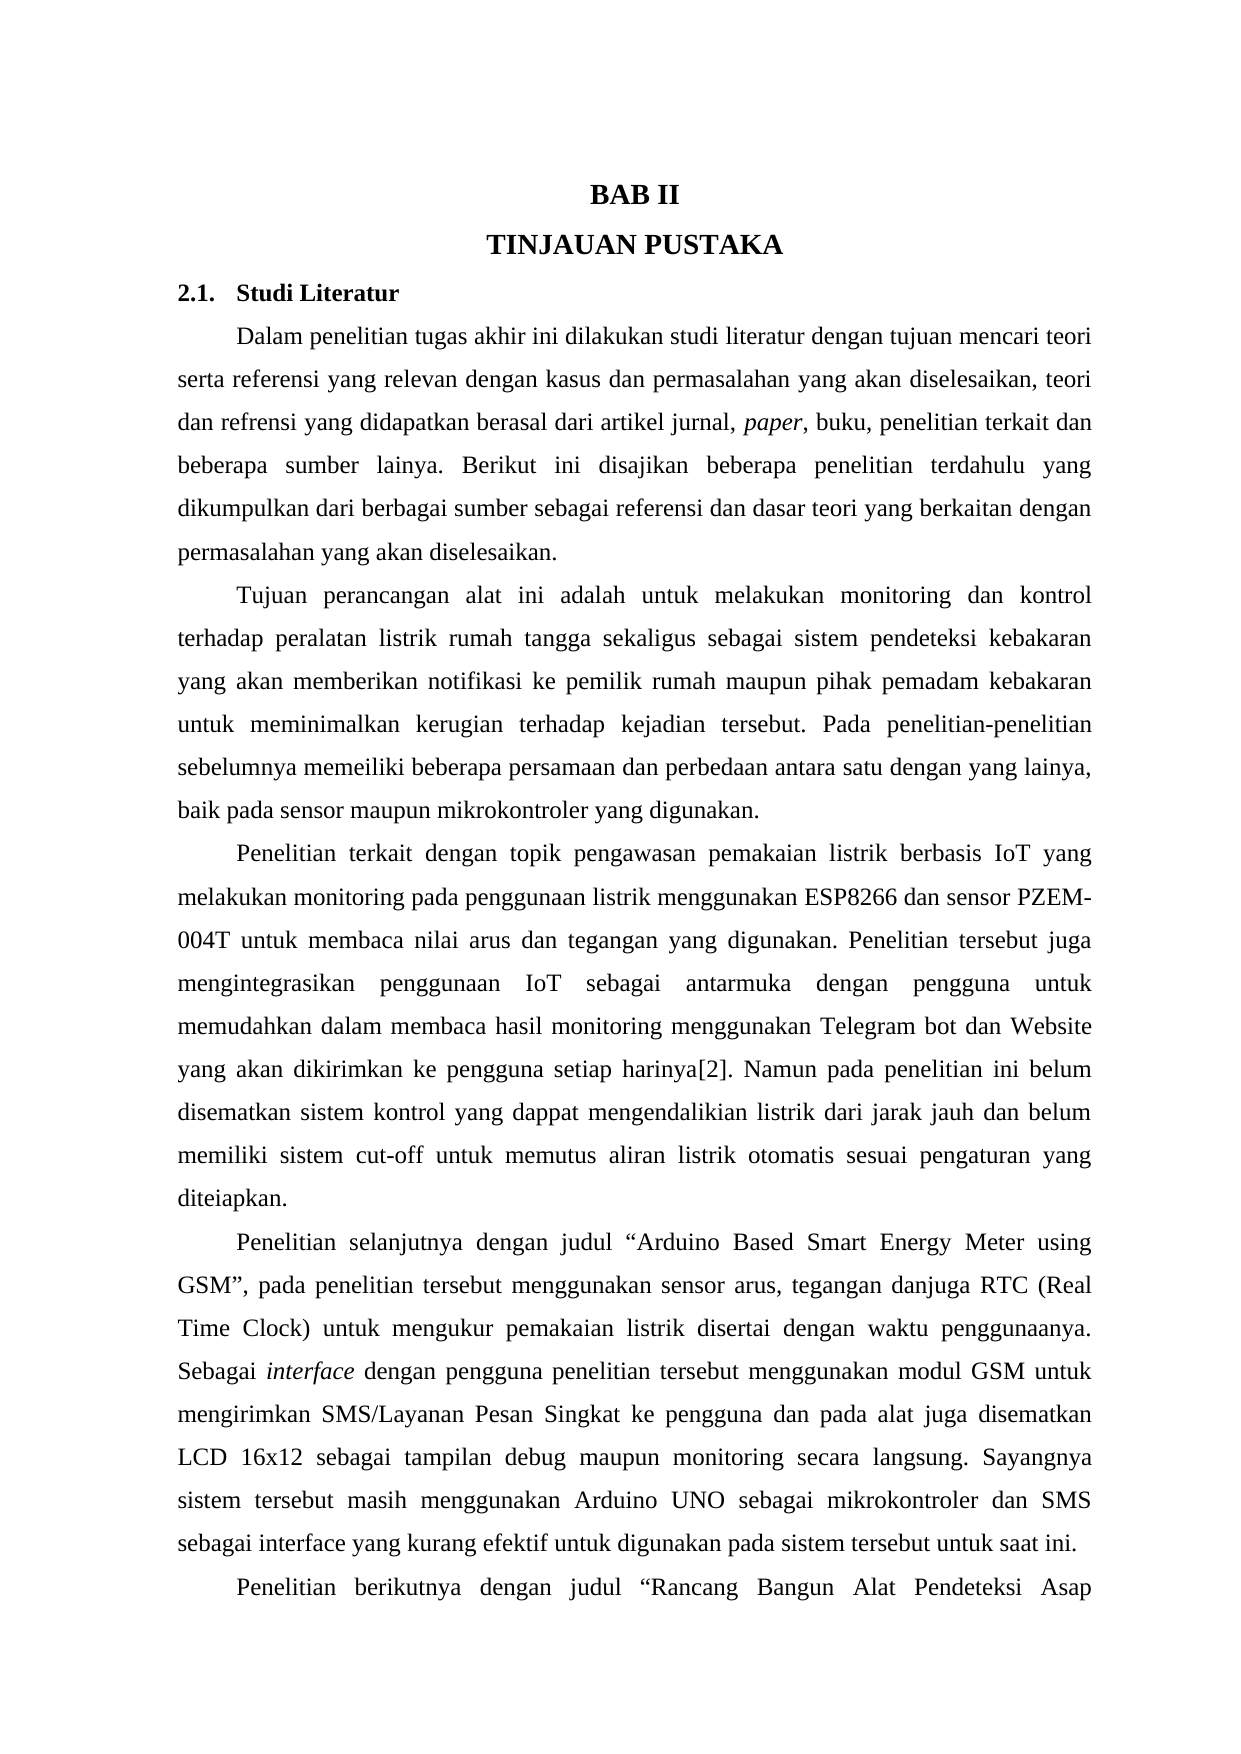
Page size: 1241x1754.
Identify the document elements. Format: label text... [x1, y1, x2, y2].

text TINJAUAN PUSTAKA [177, 227, 1092, 261]
list Studi Literatur [177, 278, 1092, 307]
list Penelitian terkait dengan topik pengawasan pemakaian listrik berbasis IoT yang melakukan monitoring pada penggunaan listrik menggunakan ESP8266 dan sensor PZEM-004T untuk membaca nilai arus dan tegangan yang digunakan. Penelitian tersebut juga mengintegrasikan penggunaan IoT sebagai antarmuka dengan pengguna untuk memudahkan dalam membaca hasil monitoring menggunakan Telegram bot dan Website yang akan dikirimkan ke pengguna setiap harinya. Namun pada penelitian ini belum disematkan sistem kontrol yang dappat mengendalikian listrik dari jarak jauh dan belum memiliki sistem cut-off untuk memutus aliran listrik otomatis sesuai pengaturan yang diteiapkan. [177, 838, 1092, 1212]
list Penelitian selanjutnya dengan judul “Arduino Based Smart Energy Meter using GSM”, pada penelitian tersebut menggunakan sensor arus, tegangan danjuga RTC (Real Time Clock) untuk mengukur pemakaian listrik disertai dengan waktu penggunaanya. Sebagai interface dengan pengguna penelitian tersebut menggunakan modul GSM untuk mengirimkan SMS/Layanan Pesan Singkat ke pengguna dan pada alat juga disematkan LCD 16x12 sebagai tampilan debug maupun monitoring secara langsung. Sayangnya sistem tersebut masih menggunakan Arduino UNO sebagai mikrokontroler dan SMS sebagai interface yang kurang efektif untuk digunakan pada sistem tersebut untuk saat ini. [177, 1227, 1092, 1557]
list Tujuan perancangan alat ini adalah untuk melakukan monitoring dan kontrol terhadap peralatan listrik rumah tangga sekaligus sebagai sistem pendeteksi kebakaran yang akan memberikan notifikasi ke pemilik rumah maupun pihak pemadam kebakaran untuk meminimalkan kerugian terhadap kejadian tersebut. Pada penelitian-penelitian sebelumnya memeiliki beberapa persamaan dan perbedaan antara satu dengan yang lainya, baik pada sensor maupun mikrokontroler yang digunakan. [177, 580, 1092, 824]
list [177, 1572, 1092, 1600]
list Dalam penelitian tugas akhir ini dilakukan studi literatur dengan tujuan mencari teori serta referensi yang relevan dengan kasus dan permasalahan yang akan diselesaikan, teori dan refrensi yang didapatkan berasal dari artikel jurnal, paper, buku, penelitian terkait dan beberapa sumber lainya. Berikut ini disajikan beberapa penelitian terdahulu yang dikumpulkan dari berbagai sumber sebagai referensi dan dasar teori yang berkaitan dengan permasalahan yang akan diselesaikan. [177, 321, 1092, 565]
text BAB II [177, 177, 1092, 211]
